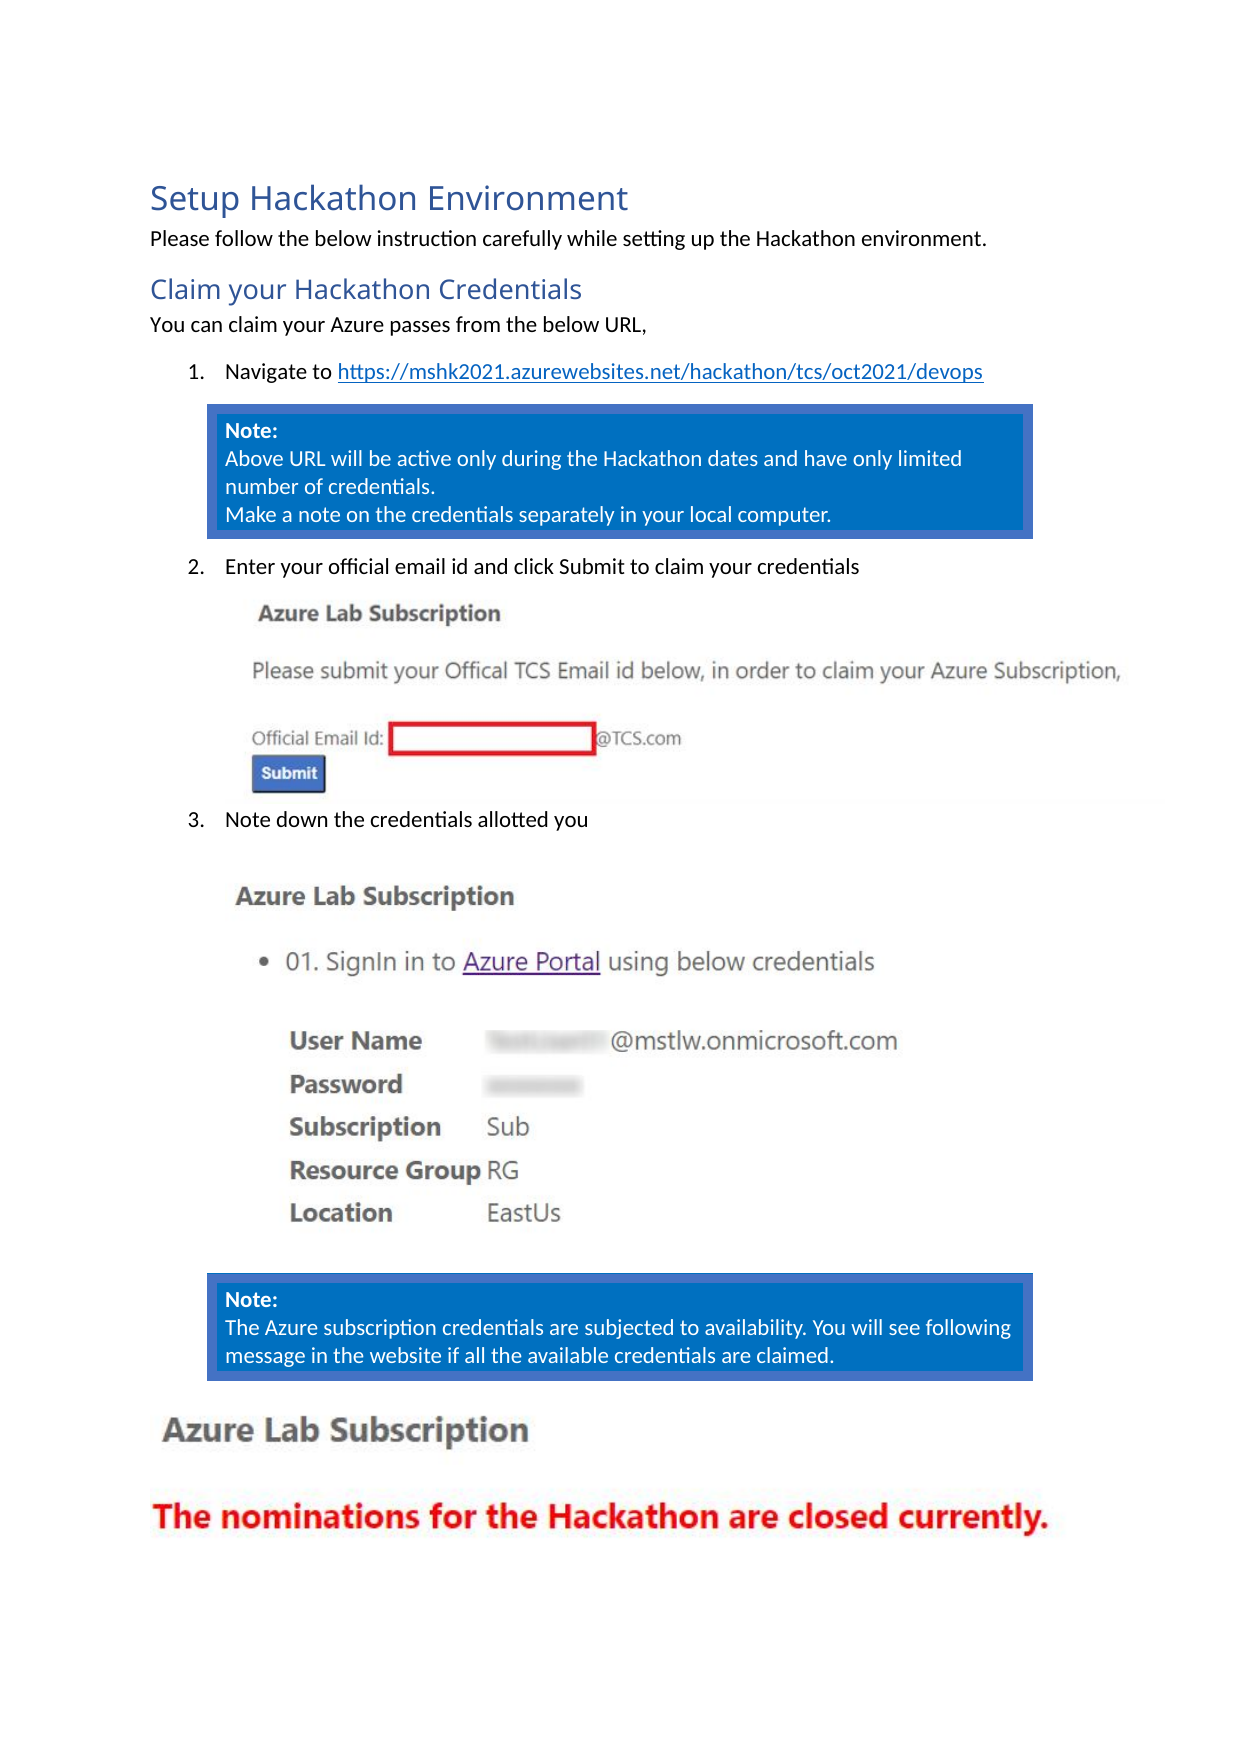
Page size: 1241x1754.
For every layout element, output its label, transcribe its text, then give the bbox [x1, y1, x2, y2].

picture [225, 866, 1166, 1255]
text Above URL will be active only during the Hackathon dates and have only limited number of credentials. [217, 432, 1023, 488]
text Make a note on the credentials separately in your local computer. [217, 488, 1023, 530]
picture [150, 1393, 1091, 1562]
text Please follow the below instruction carefully while setting up the Hackathon environment. [150, 224, 1090, 252]
subtitle Setup Hackathon Environment [150, 175, 1090, 220]
subtitle Claim your Hackathon Credentials [150, 271, 1090, 308]
text The Azure subscription credentials are subjected to availability. You will see following message in the website if all the available credentials are claimed. [217, 1302, 1023, 1371]
list Note down the credentials allotted you [187, 806, 1090, 834]
picture [225, 582, 1166, 804]
text Note: [217, 414, 1023, 432]
list Navigate to https://mshk2021.azurewebsites.net/hackathon/tcs/oct2021/devops [187, 357, 1090, 386]
text You can claim your Azure passes from the below URL, [150, 311, 1090, 339]
list Enter your official email id and click Submit to claim your credentials [187, 552, 1090, 580]
text Note: [217, 1283, 1023, 1302]
